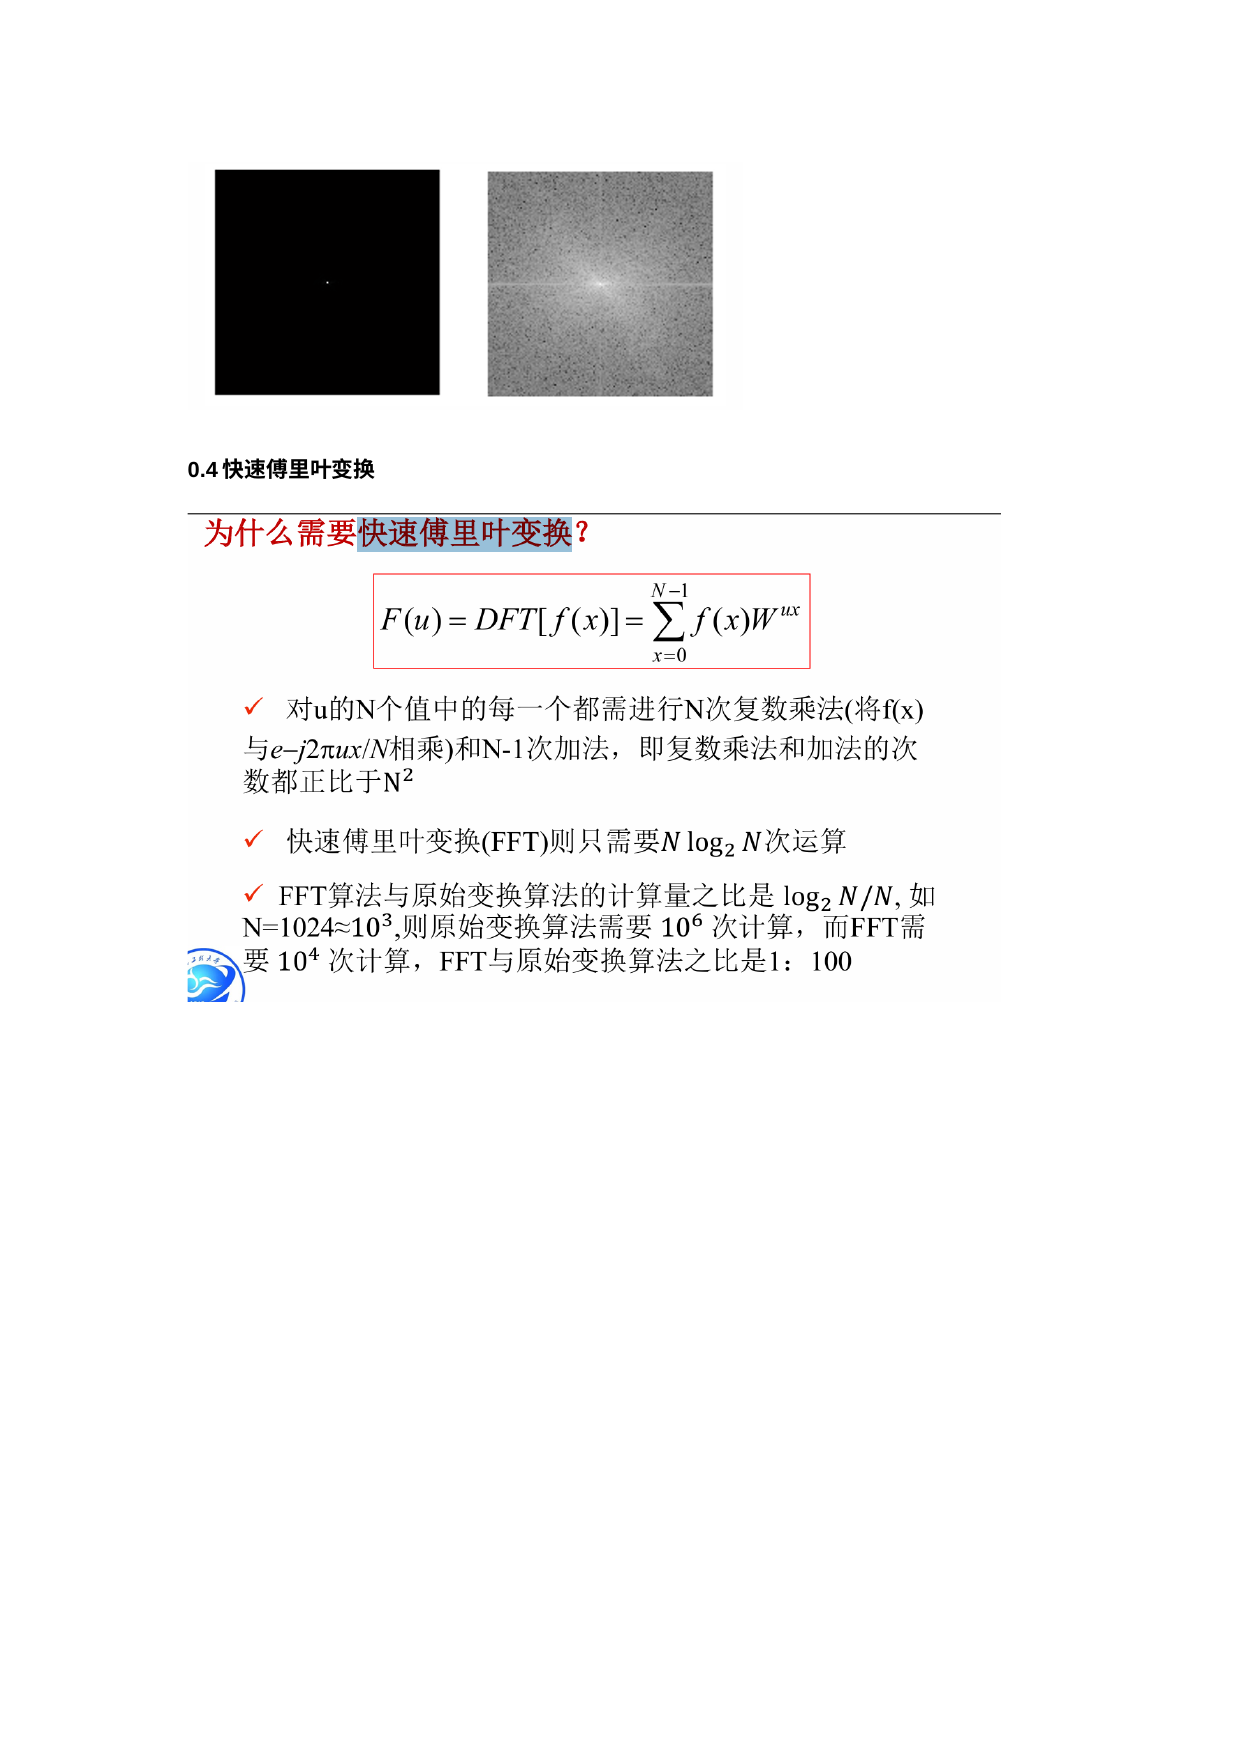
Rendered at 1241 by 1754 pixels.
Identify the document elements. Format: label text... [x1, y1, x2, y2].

subtitle 0.4快速傅里叶变换 [187, 451, 1053, 484]
picture [187, 162, 744, 410]
picture [187, 513, 1001, 1002]
